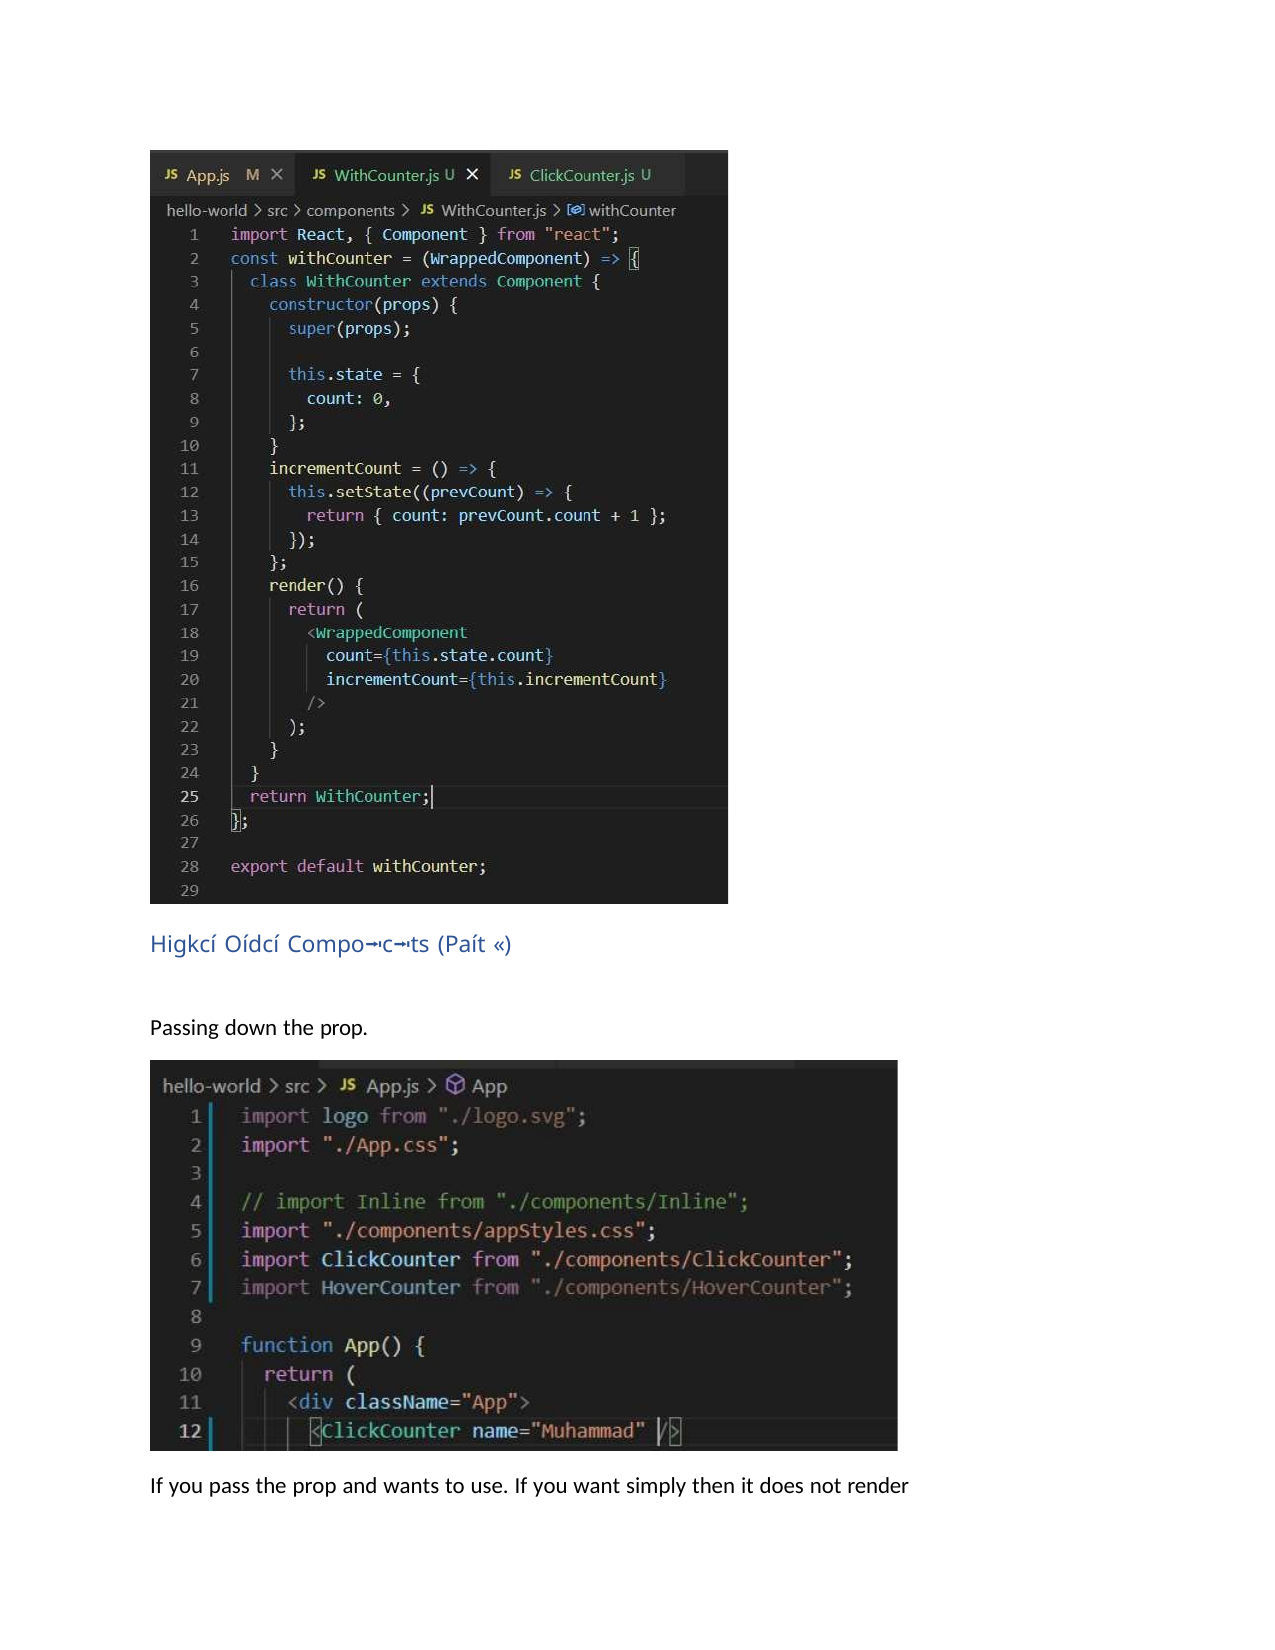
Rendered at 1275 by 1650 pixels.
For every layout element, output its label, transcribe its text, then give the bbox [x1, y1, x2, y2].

picture [150, 1060, 898, 1078]
picture [150, 150, 729, 904]
text Higkcí Oídcí Compo⭲c⭲ts (Paít «) [150, 928, 1137, 959]
text If you pass the prop and wants to use. If you want simply then it does not render [150, 1078, 1137, 1499]
text Passing down the prop. [150, 1013, 1137, 1041]
